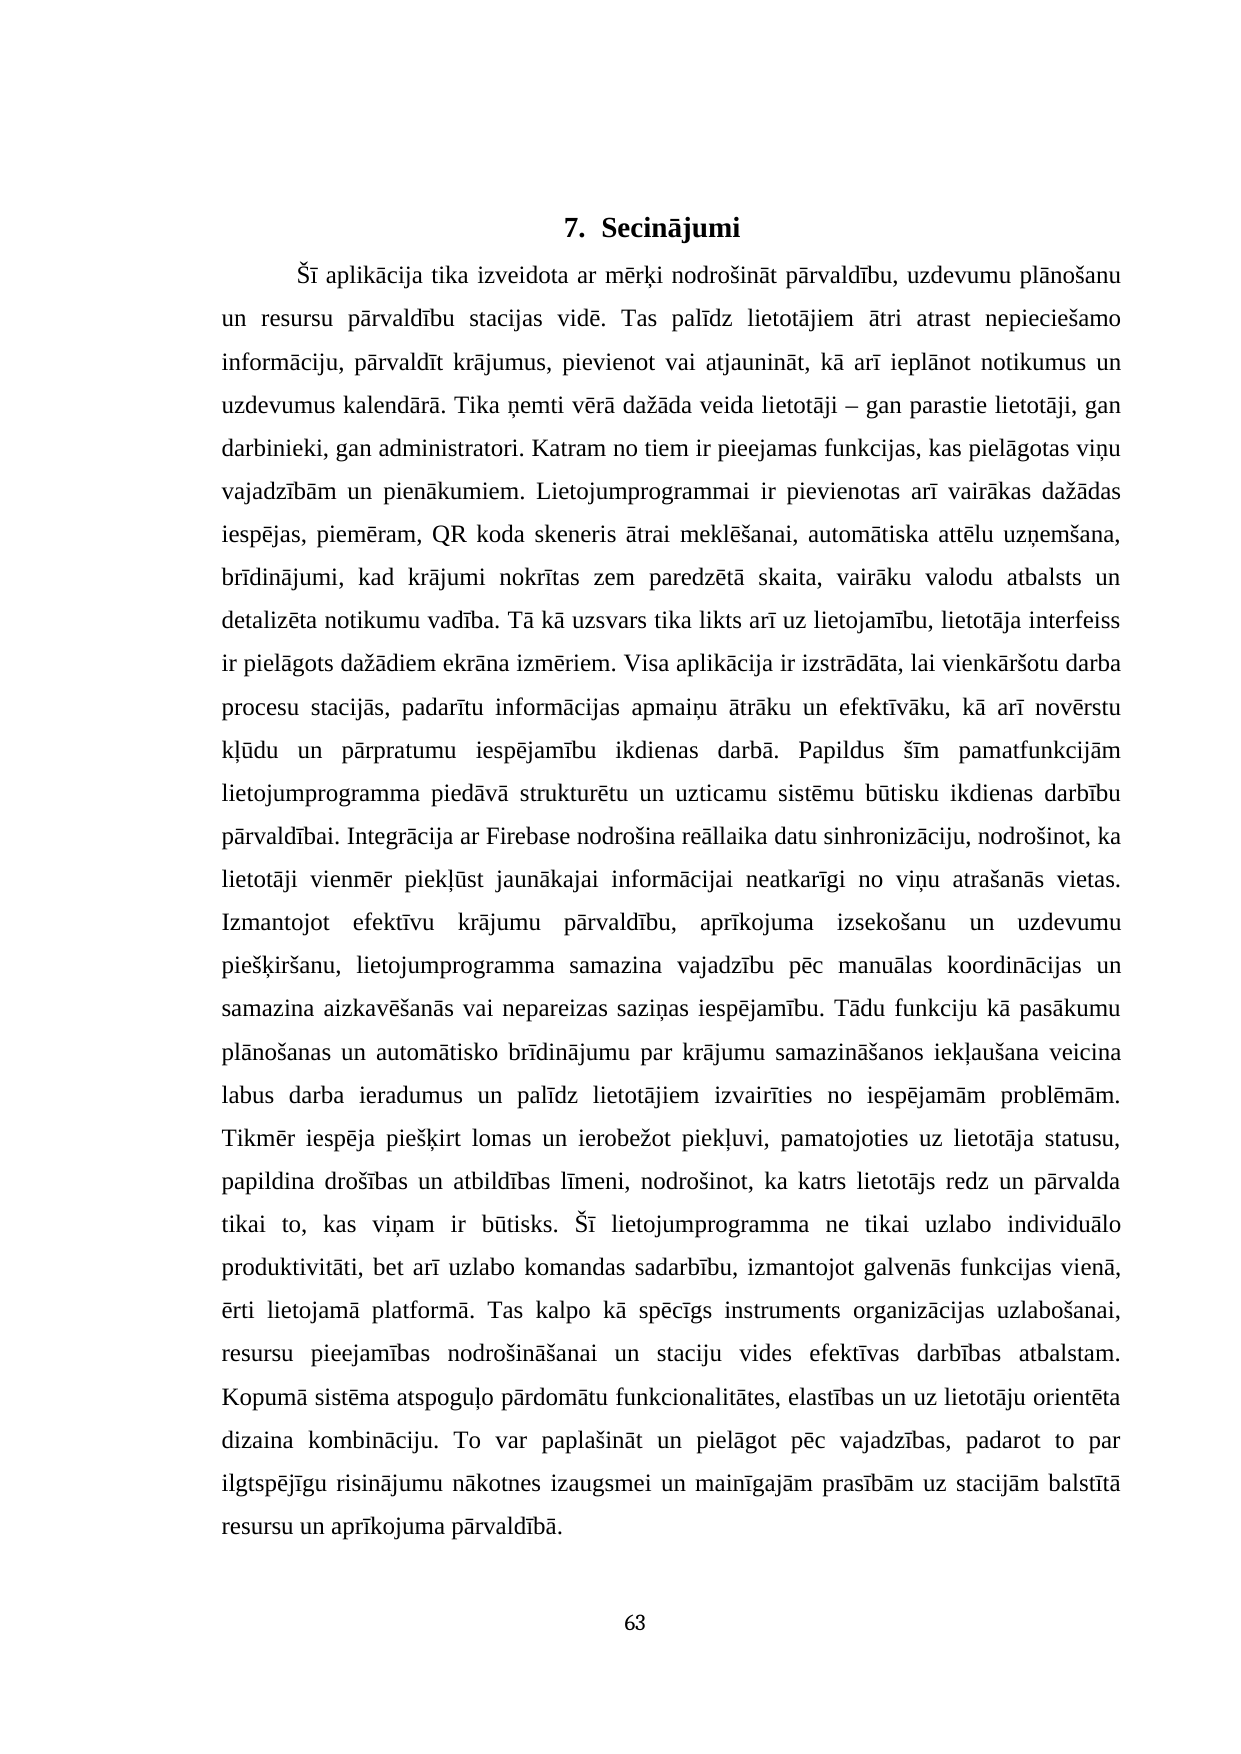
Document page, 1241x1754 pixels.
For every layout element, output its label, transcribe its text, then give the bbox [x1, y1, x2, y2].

text Šī aplikācija tika izveidota ar mērķi nodrošināt pārvaldību, uzdevumu plānošanu un resursu pārvaldību stacijas vidē. Tas palīdz lietotājiem ātri atrast nepieciešamo informāciju, pārvaldīt krājumus, pievienot vai atjaunināt, kā arī ieplānot notikumus un uzdevumus kalendārā. Tika ņemti vērā dažāda veida lietotāji – gan parastie lietotāji, gan darbinieki, gan administratori. Katram no tiem ir pieejamas funkcijas, kas pielāgotas viņu vajadzībām un pienākumiem. Lietojumprogrammai ir pievienotas arī vairākas dažādas iespējas, piemēram, QR koda skeneris ātrai meklēšanai, automātiska attēlu uzņemšana, brīdinājumi, kad krājumi nokrītas zem paredzētā skaita, vairāku valodu atbalsts un detalizēta notikumu vadība. Tā kā uzsvars tika likts arī uz lietojamību, lietotāja interfeiss ir pielāgots dažādiem ekrāna izmēriem. Visa aplikācija ir izstrādāta, lai vienkāršotu darba procesu stacijās, padarītu informācijas apmaiņu ātrāku un efektīvāku, kā arī novērstu kļūdu un pārpratumu iespējamību ikdienas darbā. Papildus šīm pamatfunkcijām lietojumprogramma piedāvā strukturētu un uzticamu sistēmu būtisku ikdienas darbību pārvaldībai. Integrācija ar Firebase nodrošina reāllaika datu sinhronizāciju, nodrošinot, ka lietotāji vienmēr piekļūst jaunākajai informācijai neatkarīgi no viņu atrašanās vietas. Izmantojot efektīvu krājumu pārvaldību, aprīkojuma izsekošanu un uzdevumu piešķiršanu, lietojumprogramma samazina vajadzību pēc manuālas koordinācijas un samazina aizkavēšanās vai nepareizas saziņas iespējamību. Tādu funkciju kā pasākumu plānošanas un automātisko brīdinājumu par krājumu samazināšanos iekļaušana veicina labus darba ieradumus un palīdz lietotājiem izvairīties no iespējamām problēmām. Tikmēr iespēja piešķirt lomas un ierobežot piekļuvi, pamatojoties uz lietotāja statusu, papildina drošības un atbildības līmeni, nodrošinot, ka katrs lietotājs redz un pārvalda tikai to, kas viņam ir būtisks. Šī lietojumprogramma ne tikai uzlabo individuālo produktivitāti, bet arī uzlabo komandas sadarbību, izmantojot galvenās funkcijas vienā, ērti lietojamā platformā. Tas kalpo kā spēcīgs instruments organizācijas uzlabošanai, resursu pieejamības nodrošināšanai un staciju vides efektīvas darbības atbalstam. Kopumā sistēma atspoguļo pārdomātu funkcionalitātes, elastības un uz lietotāju orientēta dizaina kombināciju. To var paplašināt un pielāgot pēc vajadzības, padarot to par ilgtspējīgu risinājumu nākotnes izaugsmei un mainīgajām prasībām uz stacijām balstītā resursu un aprīkojuma pārvaldībā. [221, 260, 1122, 1540]
subtitle Secinājumi [154, 210, 1149, 243]
